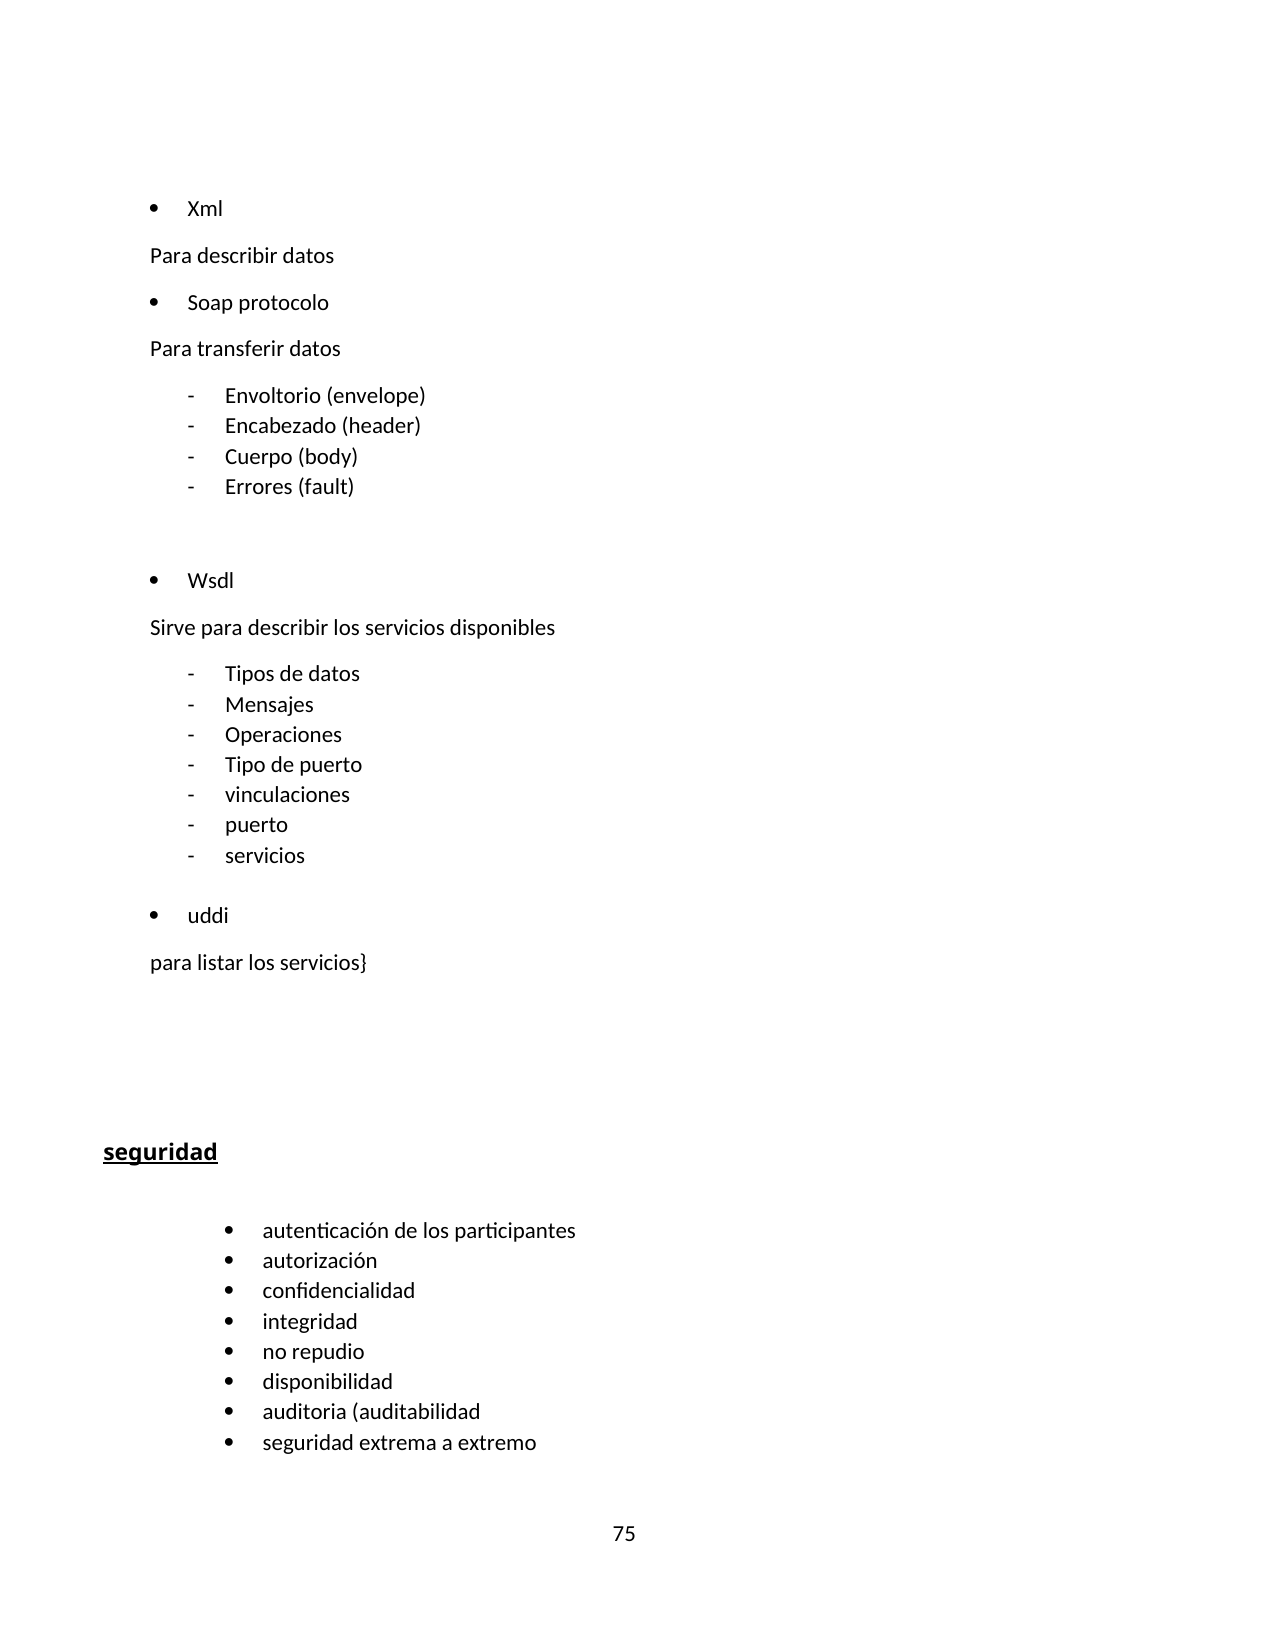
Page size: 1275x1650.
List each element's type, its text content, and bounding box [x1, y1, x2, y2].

list vinculaciones [187, 780, 1098, 808]
list Xml [150, 194, 1098, 222]
list Soap protocolo [150, 288, 1098, 316]
list uddi [150, 901, 1098, 929]
list Encabezado (header) [187, 412, 1098, 439]
list autenticación de los participantes [225, 1216, 1098, 1244]
list seguridad extrema a extremo [225, 1428, 1098, 1456]
list auditoria (auditabilidad [225, 1397, 1098, 1425]
list puerto [187, 811, 1098, 838]
list Wsdl [150, 566, 1098, 594]
list Operaciones [187, 720, 1098, 748]
list Tipos de datos [187, 659, 1098, 687]
text para listar los servicios} [150, 948, 1098, 976]
text Sirve para describir los servicios disponibles [150, 613, 1098, 641]
list Errores (fault) [187, 472, 1098, 500]
list Tipo de puerto [187, 750, 1098, 778]
text Para transferir datos [150, 334, 1098, 362]
list no repudio [225, 1337, 1098, 1365]
text Para describir datos [150, 241, 1098, 269]
list Mensajes [187, 690, 1098, 718]
list servicios [187, 841, 1098, 869]
list Envoltorio (envelope) [187, 381, 1098, 409]
list confidencialidad [225, 1277, 1098, 1304]
list autorización [225, 1246, 1098, 1274]
list disponibilidad [225, 1367, 1098, 1395]
list Cuerpo (body) [187, 442, 1098, 470]
subtitle seguridad [103, 1136, 1098, 1167]
list integridad [225, 1307, 1098, 1335]
